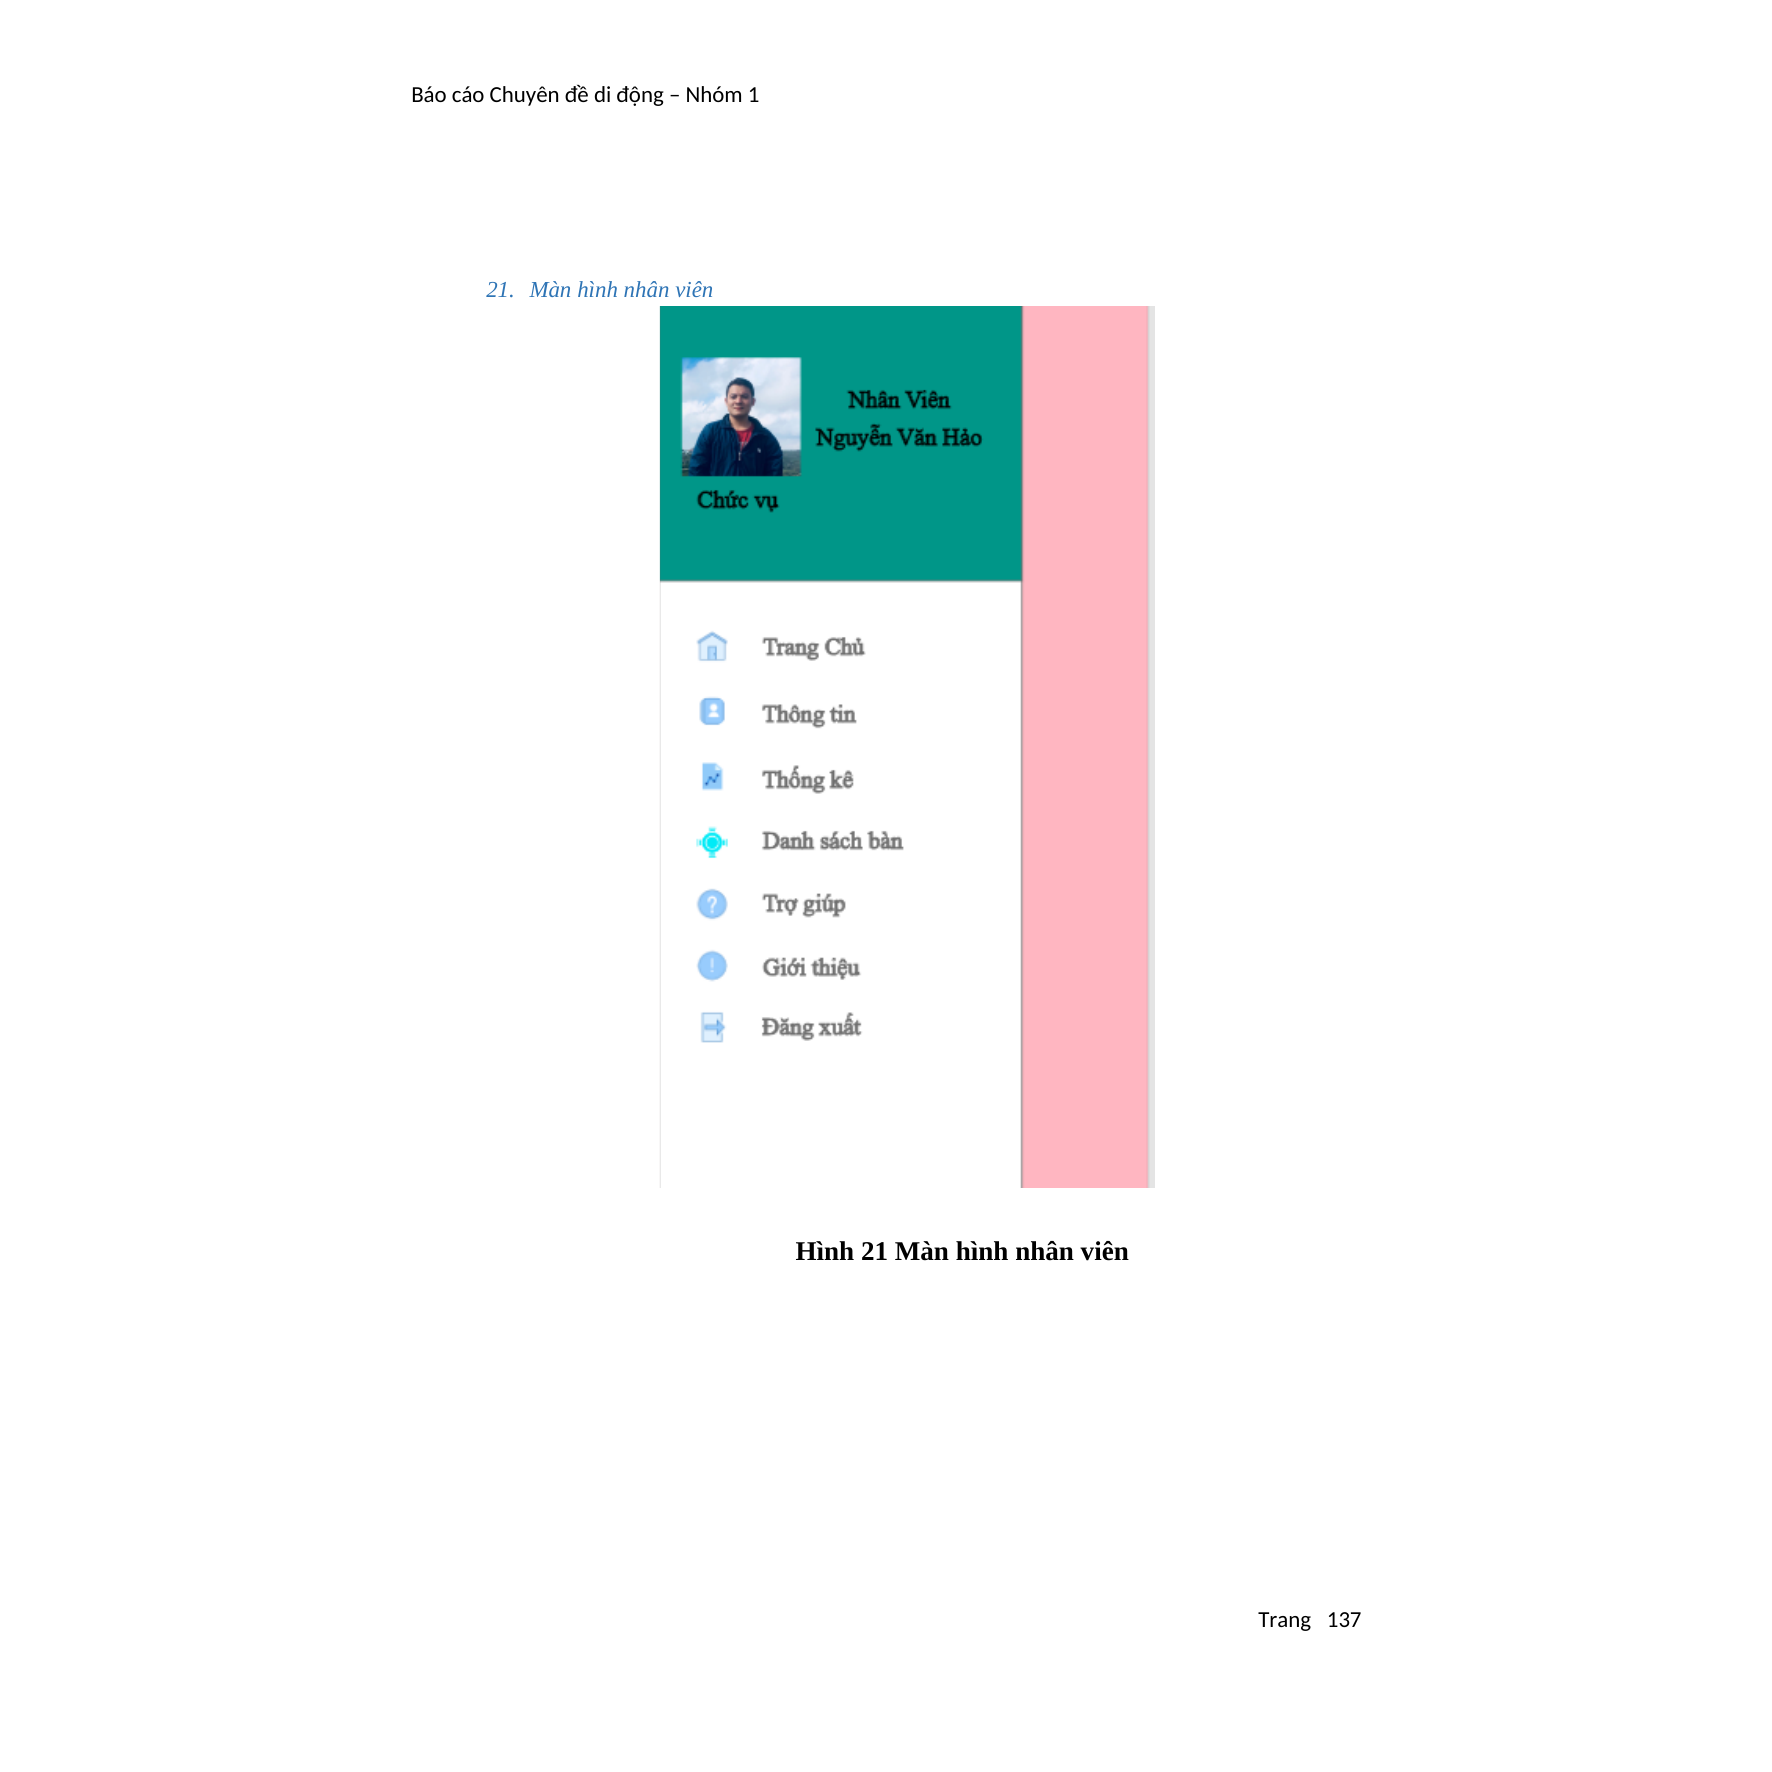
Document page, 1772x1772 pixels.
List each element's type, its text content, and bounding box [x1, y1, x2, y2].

picture [659, 306, 1155, 1188]
text Hình 21 Màn hình nhân viên [561, 1235, 1363, 1266]
subtitle Màn hình nhân viên [486, 276, 1361, 303]
